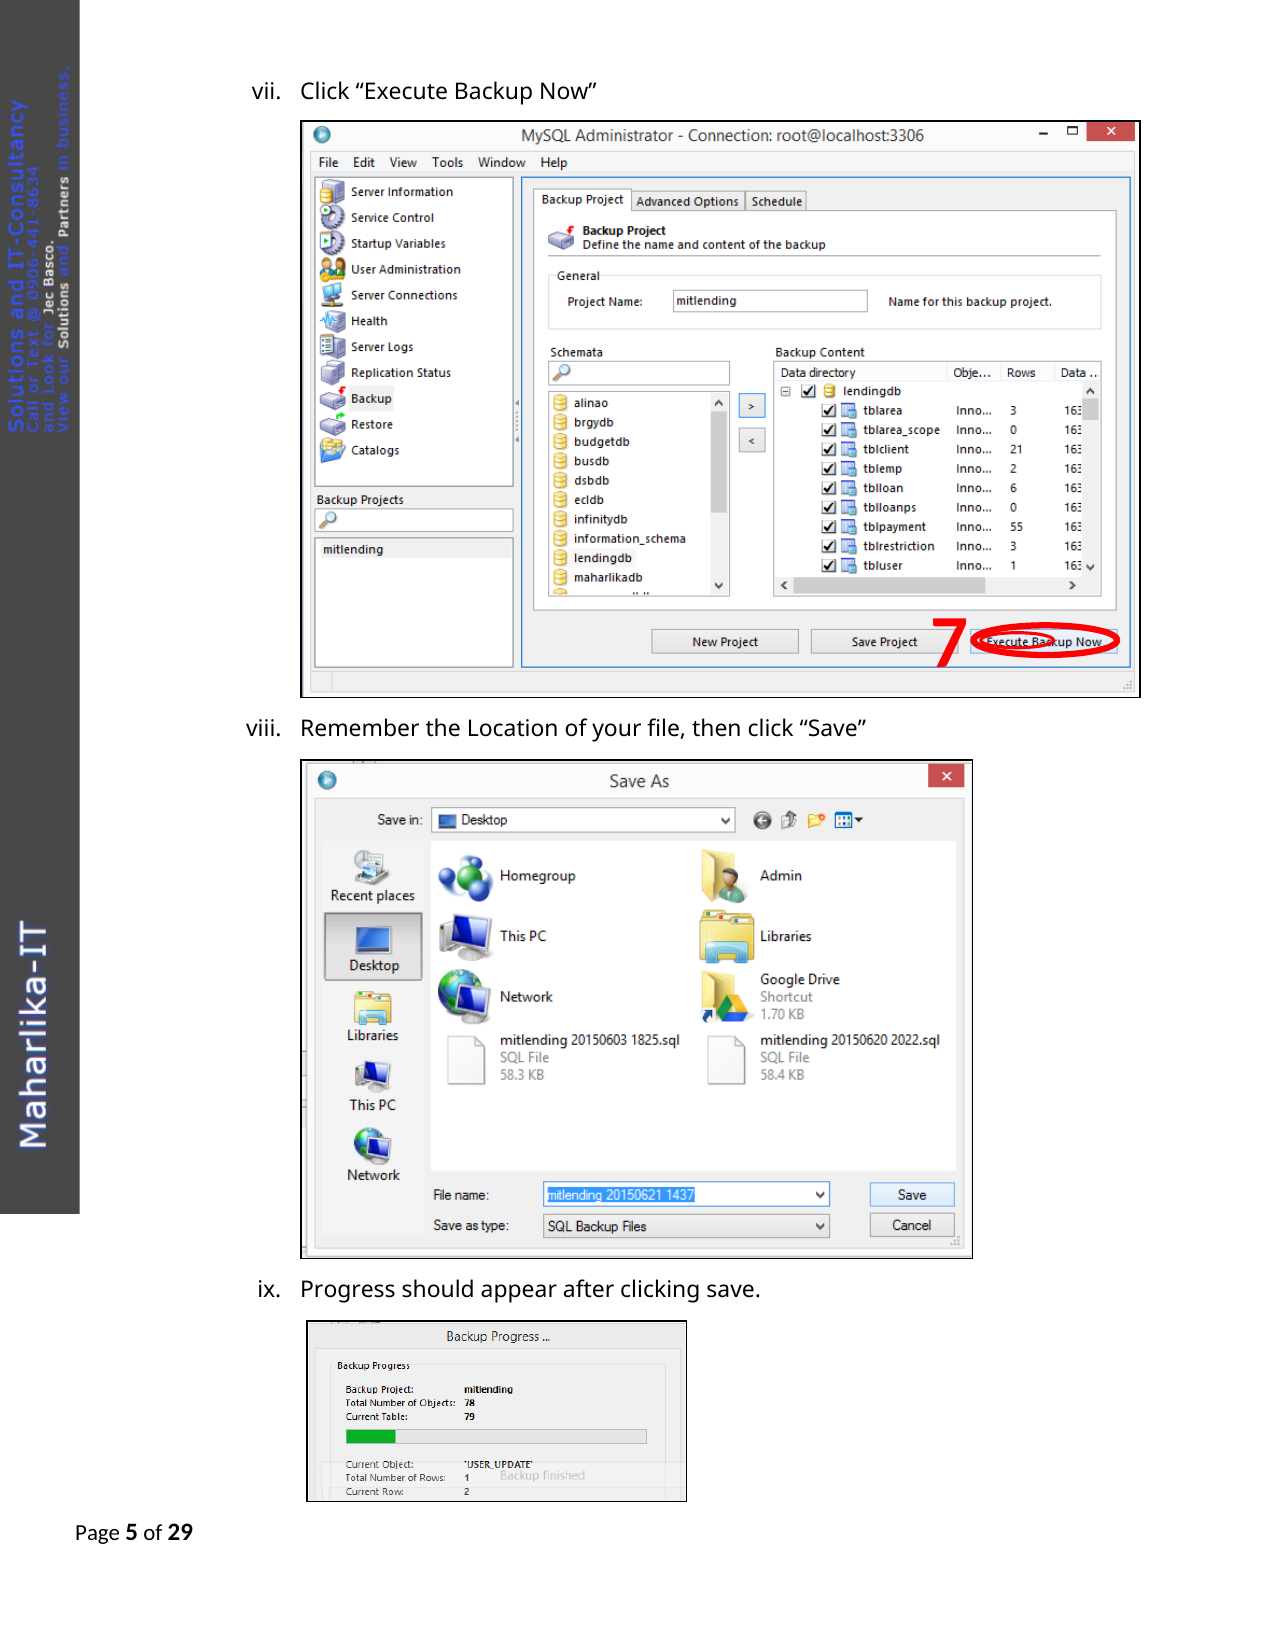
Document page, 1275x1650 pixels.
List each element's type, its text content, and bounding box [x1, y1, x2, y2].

picture [308, 1322, 686, 1501]
picture [302, 122, 1139, 697]
list Progress should appear after clicking save. [281, 1273, 1200, 1304]
picture [0, 0, 80, 1214]
picture [302, 761, 972, 1258]
list Remember the Location of your file, then click “Save” [281, 712, 1200, 743]
